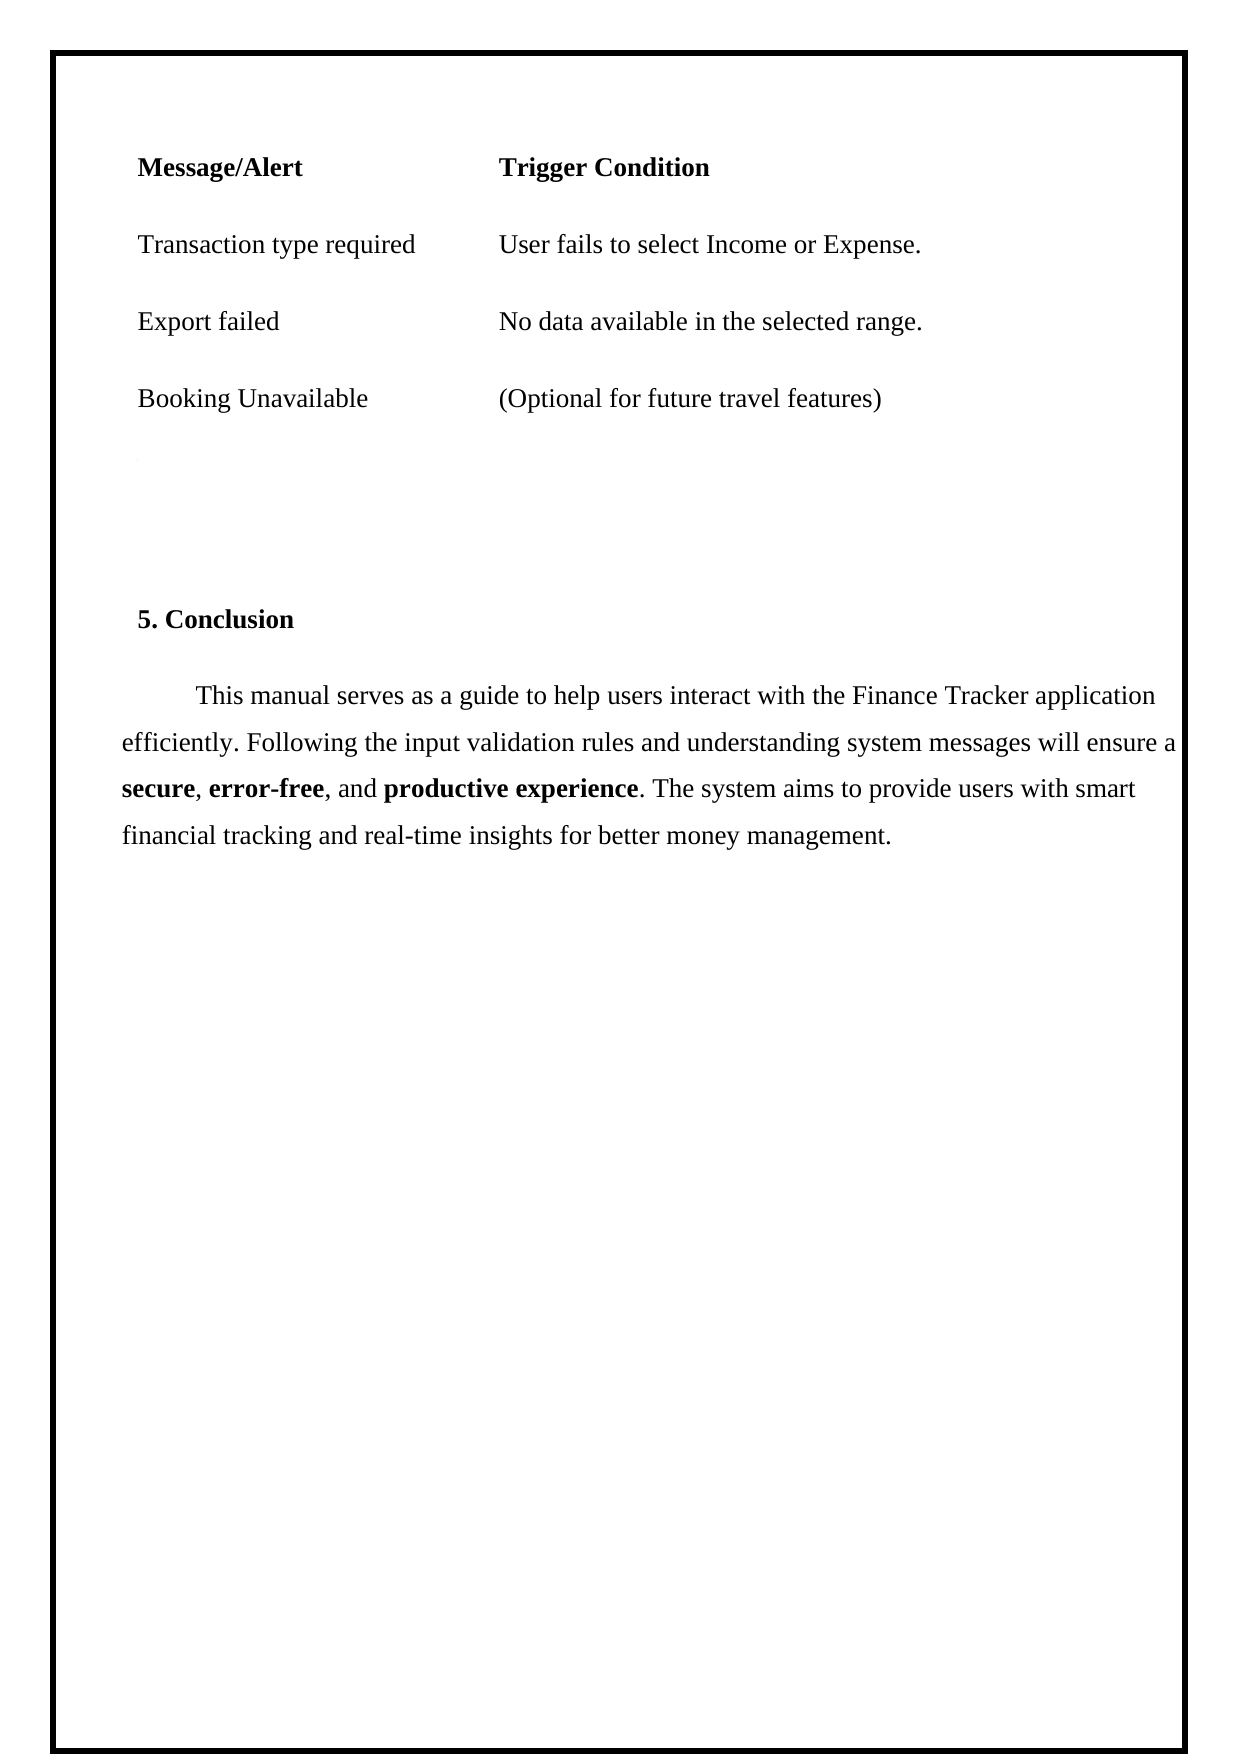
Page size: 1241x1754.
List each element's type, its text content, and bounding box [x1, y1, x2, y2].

table_header Message/Alert [61, 121, 422, 198]
table_header Trigger Condition [422, 121, 1076, 198]
table_cell Export failed [61, 275, 422, 352]
table_cell Transaction type required [61, 198, 422, 275]
text 5. Conclusion [137, 604, 1182, 635]
table_cell No data available in the selected range. [422, 275, 1076, 352]
table_cell User fails to select Income or Expense. [422, 198, 1076, 275]
table_cell Booking Unavailable [61, 352, 422, 429]
text This manual serves as a guide to help users interact with the Finance Tracker application efficiently. Following the input validation rules and understanding system messages will ensure a secure, error-free, and productive experience. The system aims to provide users with smart financial tracking and real-time insights for better money management. [122, 679, 1182, 850]
table_cell (Optional for future travel features) [422, 352, 1076, 429]
